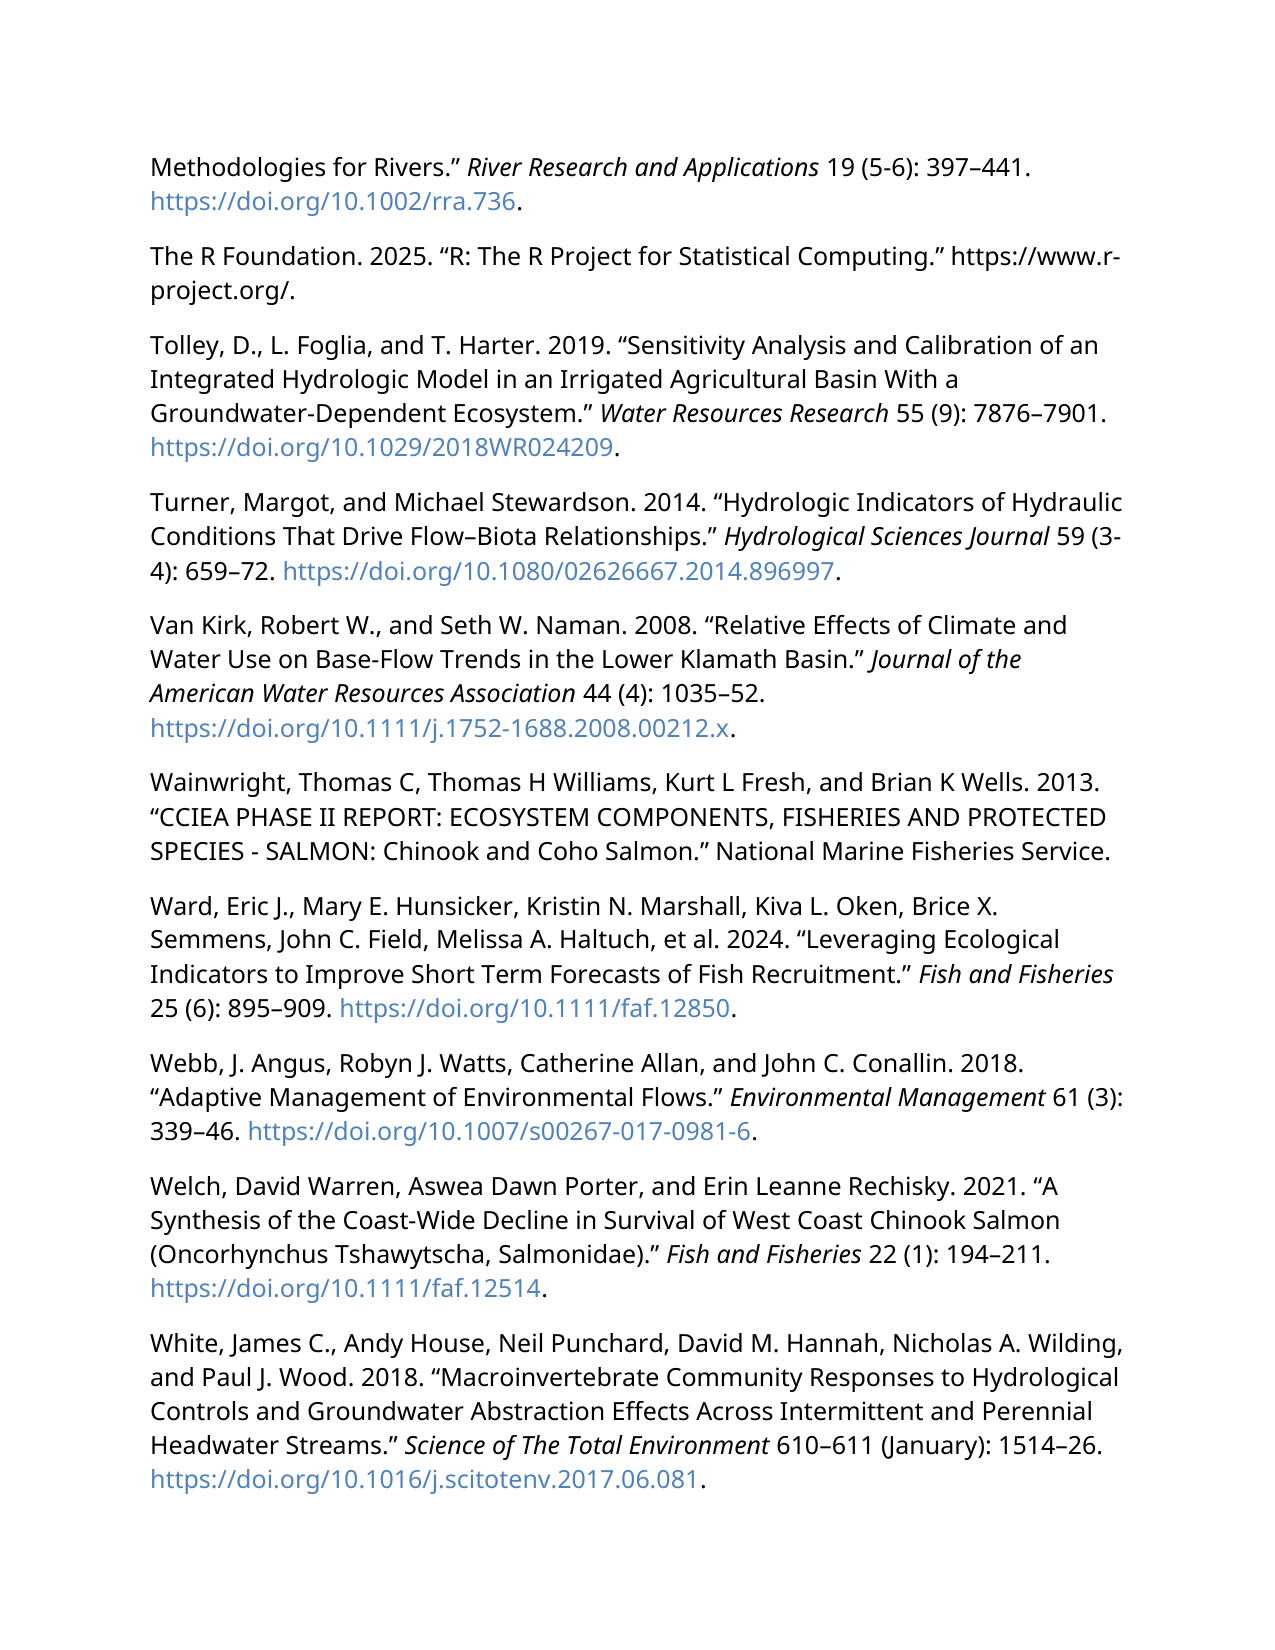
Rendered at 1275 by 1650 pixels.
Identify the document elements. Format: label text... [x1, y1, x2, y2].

text Tolley, D., L. Foglia, and T. Harter. 2019. “Sensitivity Analysis and Calibration of an Integrated Hydrologic Model in an Irrigated Agricultural Basin With a Groundwater-Dependent Ecosystem.” Water Resources Research 55 (9): 7876–7901. https://doi.org/10.1029/2018WR024209. [150, 328, 1125, 464]
text White, James C., Andy House, Neil Punchard, David M. Hannah, Nicholas A. Wilding, and Paul J. Wood. 2018. “Macroinvertebrate Community Responses to Hydrological Controls and Groundwater Abstraction Effects Across Intermittent and Perennial Headwater Streams.” Science of The Total Environment 610–611 (January): 1514–26. https://doi.org/10.1016/j.scitotenv.2017.06.081. [150, 1325, 1125, 1496]
text Webb, J. Angus, Robyn J. Watts, Catherine Allan, and John C. Conallin. 2018. “Adaptive Management of Environmental Flows.” Environmental Management 61 (3): 339–46. https://doi.org/10.1007/s00267-017-0981-6. [150, 1045, 1125, 1147]
text The R Foundation. 2025. “R: The R Project for Statistical Computing.” https://www.r-project.org/. [150, 239, 1125, 307]
text Van Kirk, Robert W., and Seth W. Naman. 2008. “Relative Effects of Climate and Water Use on Base-Flow Trends in the Lower Klamath Basin.” Journal of the American Water Resources Association 44 (4): 1035–52. https://doi.org/10.1111/j.1752-1688.2008.00212.x. [150, 608, 1125, 744]
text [150, 150, 1125, 218]
text Welch, David Warren, Aswea Dawn Porter, and Erin Leanne Rechisky. 2021. “A Synthesis of the Coast-Wide Decline in Survival of West Coast Chinook Salmon (Oncorhynchus Tshawytscha, Salmonidae).” Fish and Fisheries 22 (1): 194–211. https://doi.org/10.1111/faf.12514. [150, 1168, 1125, 1304]
text Turner, Margot, and Michael Stewardson. 2014. “Hydrologic Indicators of Hydraulic Conditions That Drive Flow–Biota Relationships.” Hydrological Sciences Journal 59 (3-4): 659–72. https://doi.org/10.1080/02626667.2014.896997. [150, 485, 1125, 587]
text Ward, Eric J., Mary E. Hunsicker, Kristin N. Marshall, Kiva L. Oken, Brice X. Semmens, John C. Field, Melissa A. Haltuch, et al. 2024. “Leveraging Ecological Indicators to Improve Short Term Forecasts of Fish Recruitment.” Fish and Fisheries 25 (6): 895–909. https://doi.org/10.1111/faf.12850. [150, 888, 1125, 1024]
text Wainwright, Thomas C, Thomas H Williams, Kurt L Fresh, and Brian K Wells. 2013. “CCIEA PHASE II REPORT: ECOSYSTEM COMPONENTS, FISHERIES AND PROTECTED SPECIES - SALMON: Chinook and Coho Salmon.” National Marine Fisheries Service. [150, 765, 1125, 867]
